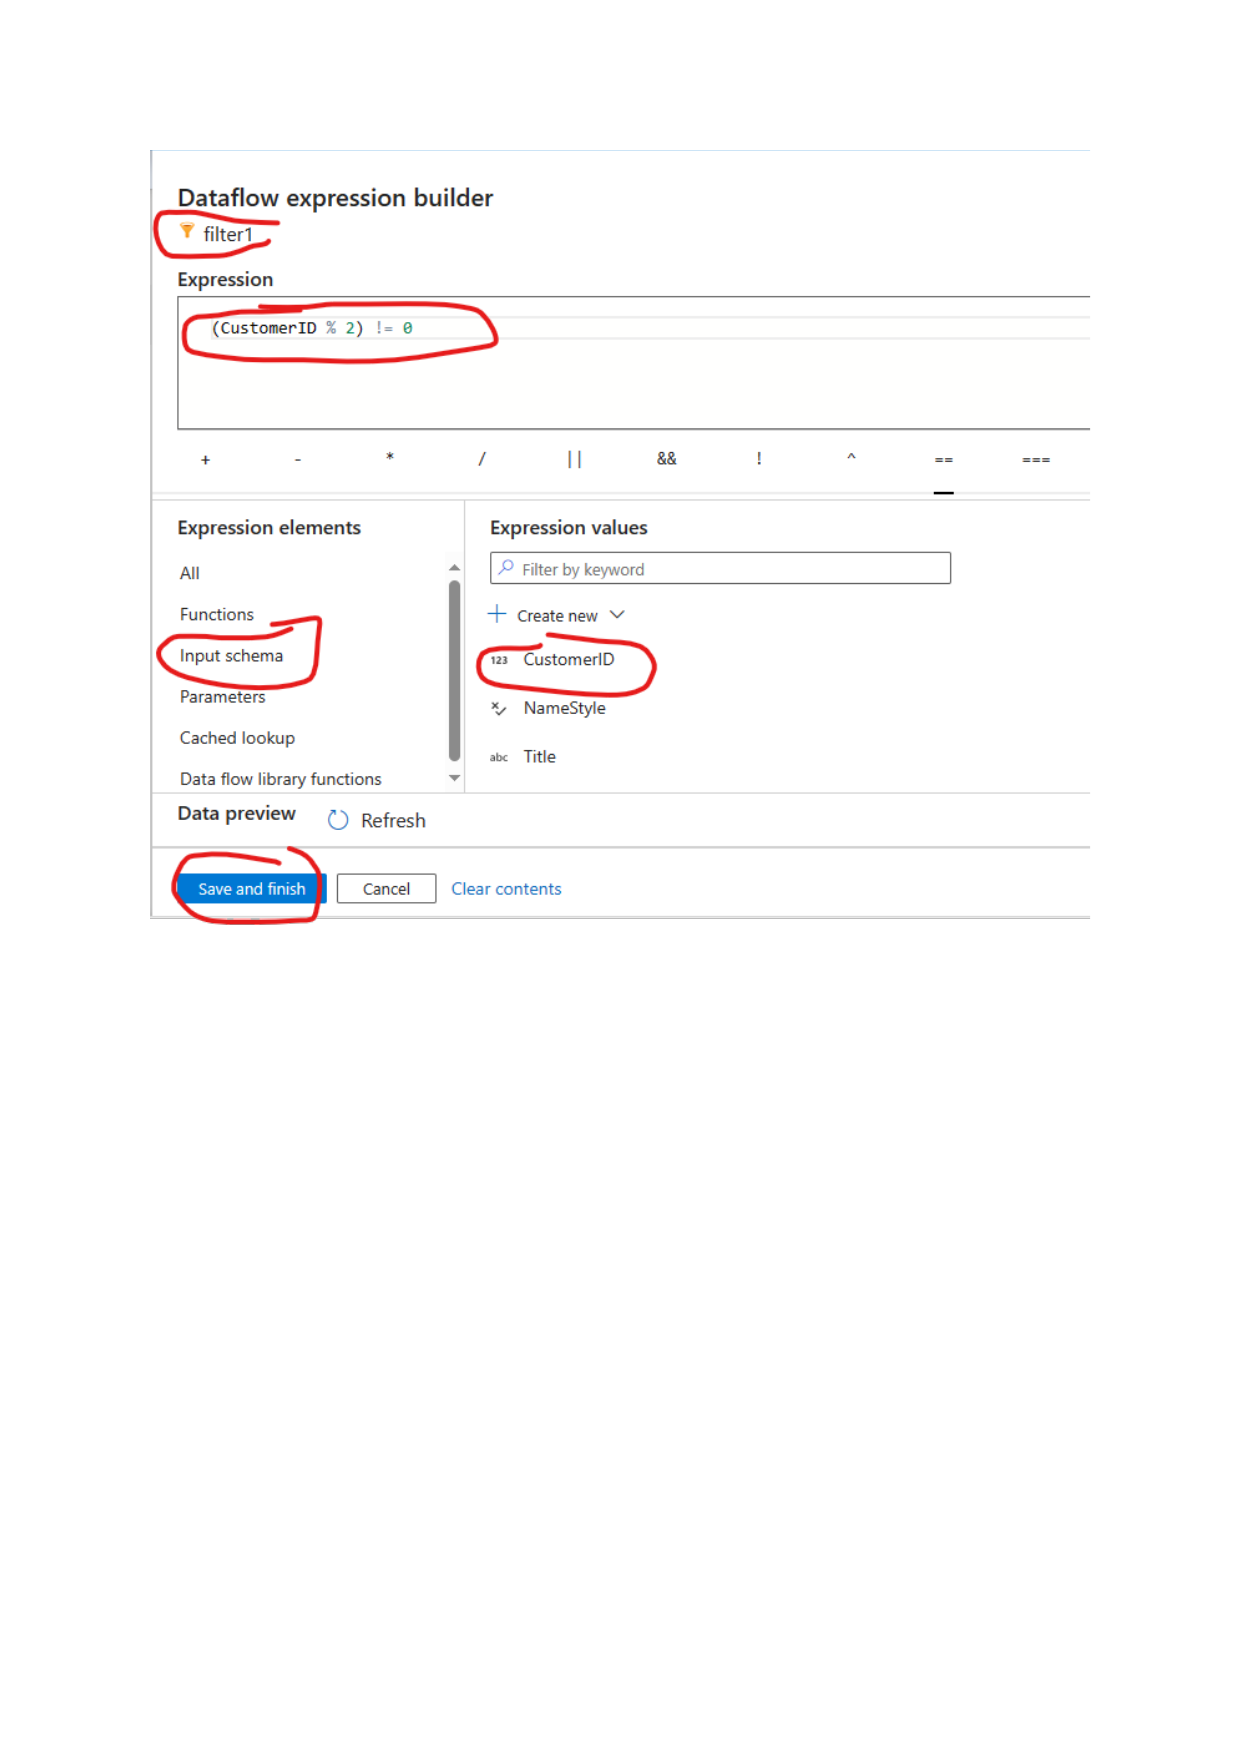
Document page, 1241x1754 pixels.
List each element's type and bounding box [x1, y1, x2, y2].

picture [150, 150, 1091, 926]
